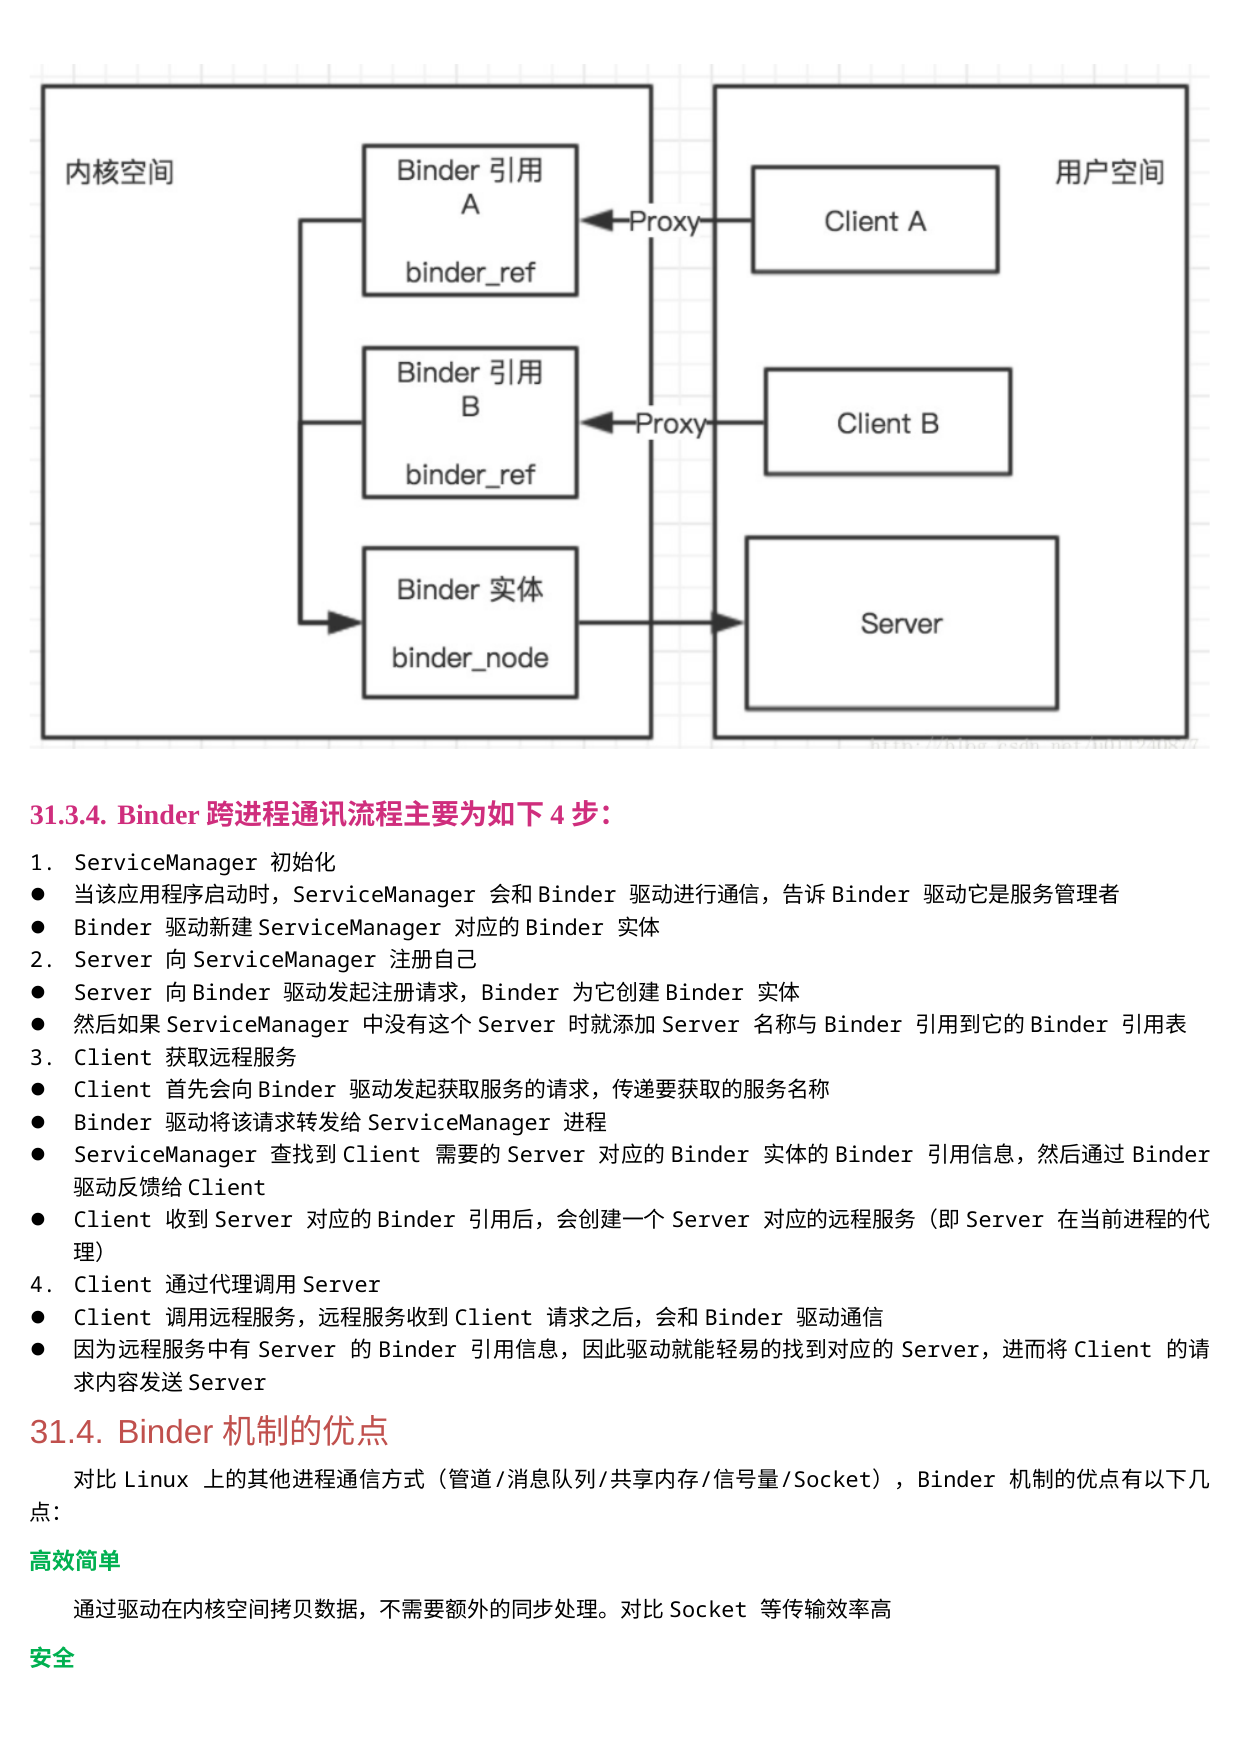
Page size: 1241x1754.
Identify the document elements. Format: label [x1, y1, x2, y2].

picture [29, 64, 1210, 749]
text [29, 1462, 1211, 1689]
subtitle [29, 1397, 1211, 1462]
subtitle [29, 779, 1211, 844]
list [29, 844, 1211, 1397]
